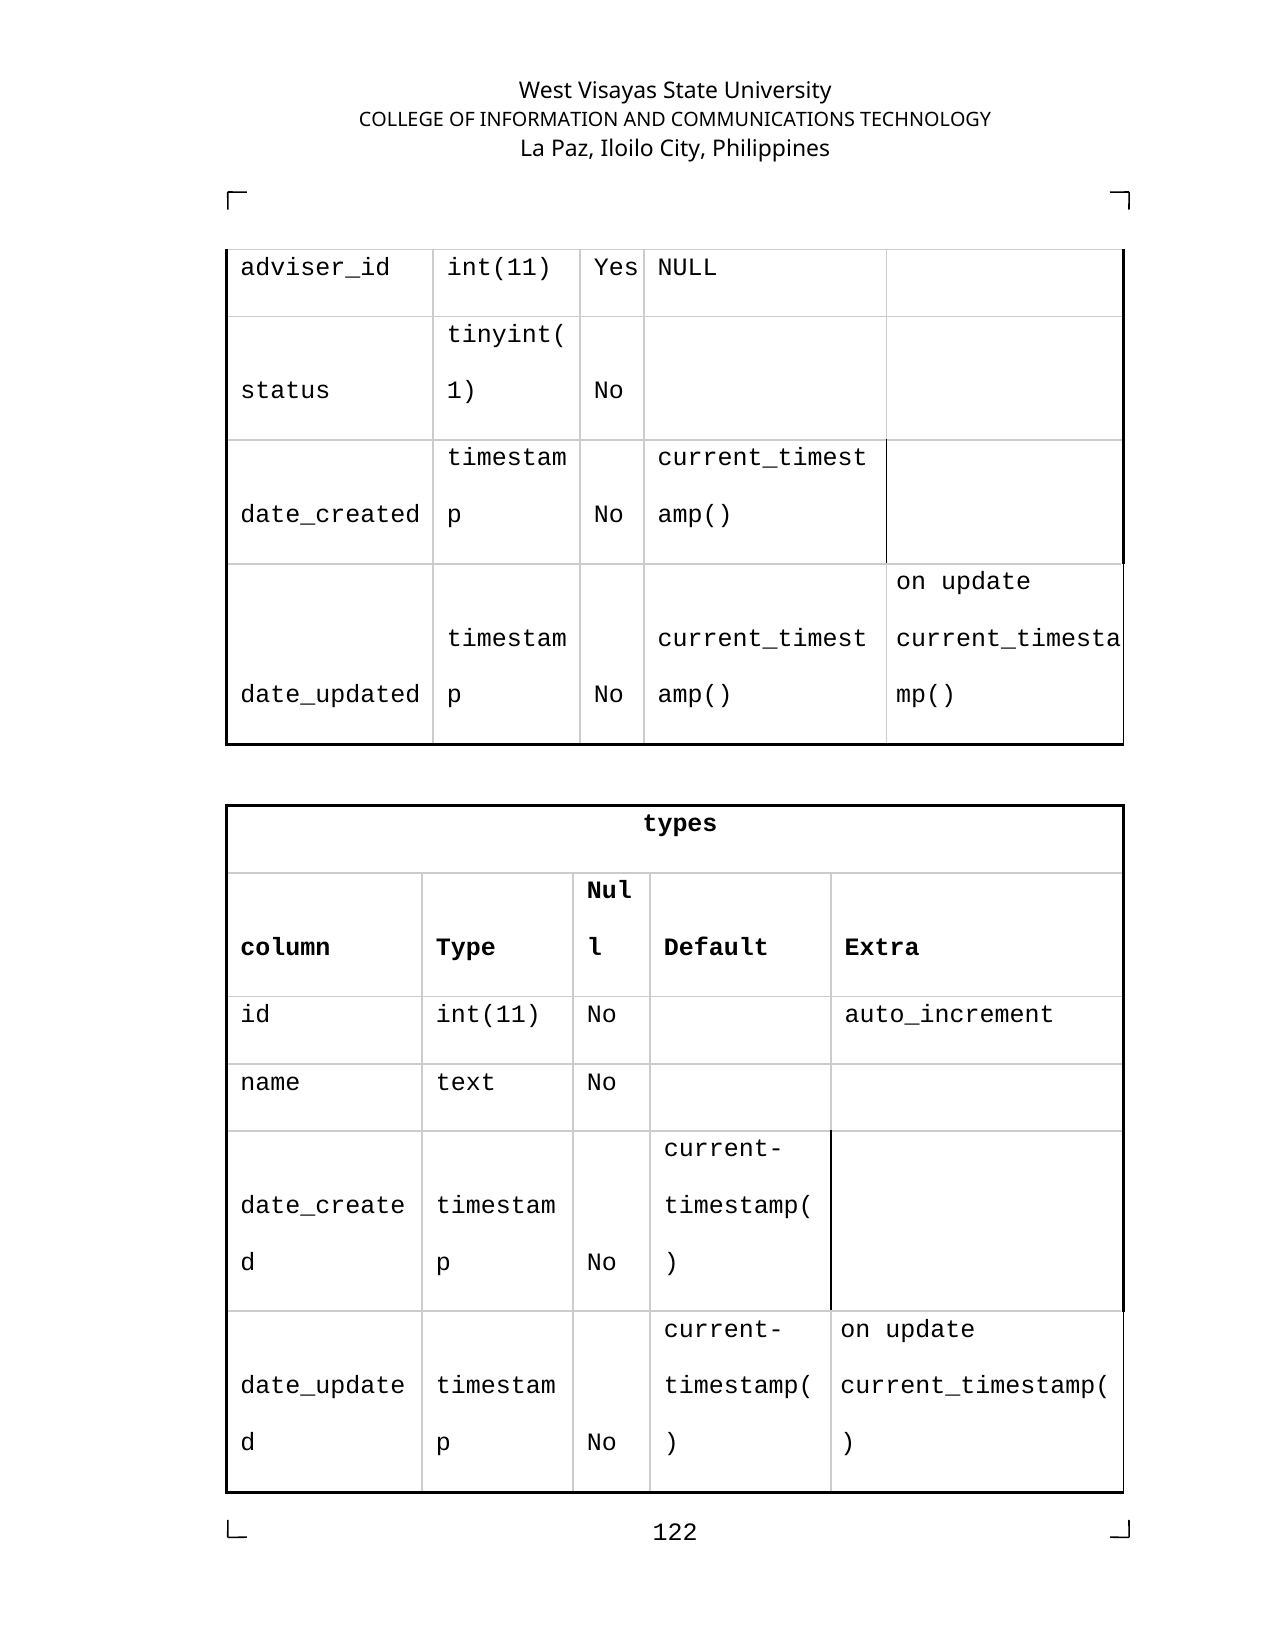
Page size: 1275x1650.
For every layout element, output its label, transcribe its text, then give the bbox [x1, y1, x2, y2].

table_cell text [423, 1065, 572, 1130]
table_cell date_updated [228, 1312, 421, 1491]
table_header types [228, 807, 1122, 872]
table_cell int(11) [423, 997, 572, 1063]
table_cell auto_increment [832, 997, 1122, 1063]
table_cell [887, 441, 1122, 563]
table_cell Null [574, 874, 649, 996]
table_cell current_timestamp() [645, 441, 886, 563]
table_cell id [228, 997, 421, 1063]
table_cell date_created [228, 1132, 421, 1310]
table_cell [645, 317, 886, 439]
table_cell No [581, 441, 643, 563]
table_cell [832, 1132, 1122, 1310]
table_cell Default [651, 874, 830, 996]
table_cell name [228, 1065, 421, 1130]
table_cell timestamp [434, 565, 579, 743]
table_cell current-timestamp() [651, 1132, 830, 1310]
table_cell current_timestamp() [645, 565, 886, 743]
table_cell timestamp [434, 441, 579, 563]
table_cell on update current_timestamp() [832, 1310, 1123, 1491]
table_cell [832, 1065, 1122, 1130]
table_cell [651, 1065, 830, 1130]
table_cell No [581, 565, 643, 743]
table_cell No [574, 1132, 649, 1310]
table_cell column [228, 874, 421, 996]
table_cell No [581, 317, 643, 439]
table_cell No [574, 1065, 649, 1130]
table_cell No [574, 1312, 649, 1491]
table_cell status [228, 317, 432, 439]
table_cell Yes [581, 250, 643, 316]
table_cell Extra [832, 874, 1122, 996]
table_cell No [574, 997, 649, 1063]
table_cell tinyint(1) [434, 317, 579, 439]
table_cell date_created [228, 441, 432, 563]
table_cell NULL [645, 250, 886, 316]
table_cell [887, 250, 1122, 316]
table_cell date_updated [228, 565, 432, 743]
table_cell int(11) [434, 250, 579, 316]
table_cell on update current_timestamp() [887, 563, 1123, 743]
table_cell [651, 997, 830, 1063]
table_cell timestamp [423, 1312, 572, 1491]
table_cell adviser_id [228, 250, 432, 316]
table_cell current-timestamp() [651, 1312, 830, 1491]
table_cell timestamp [423, 1132, 572, 1310]
table_cell [887, 317, 1122, 439]
table_cell Type [423, 874, 572, 996]
